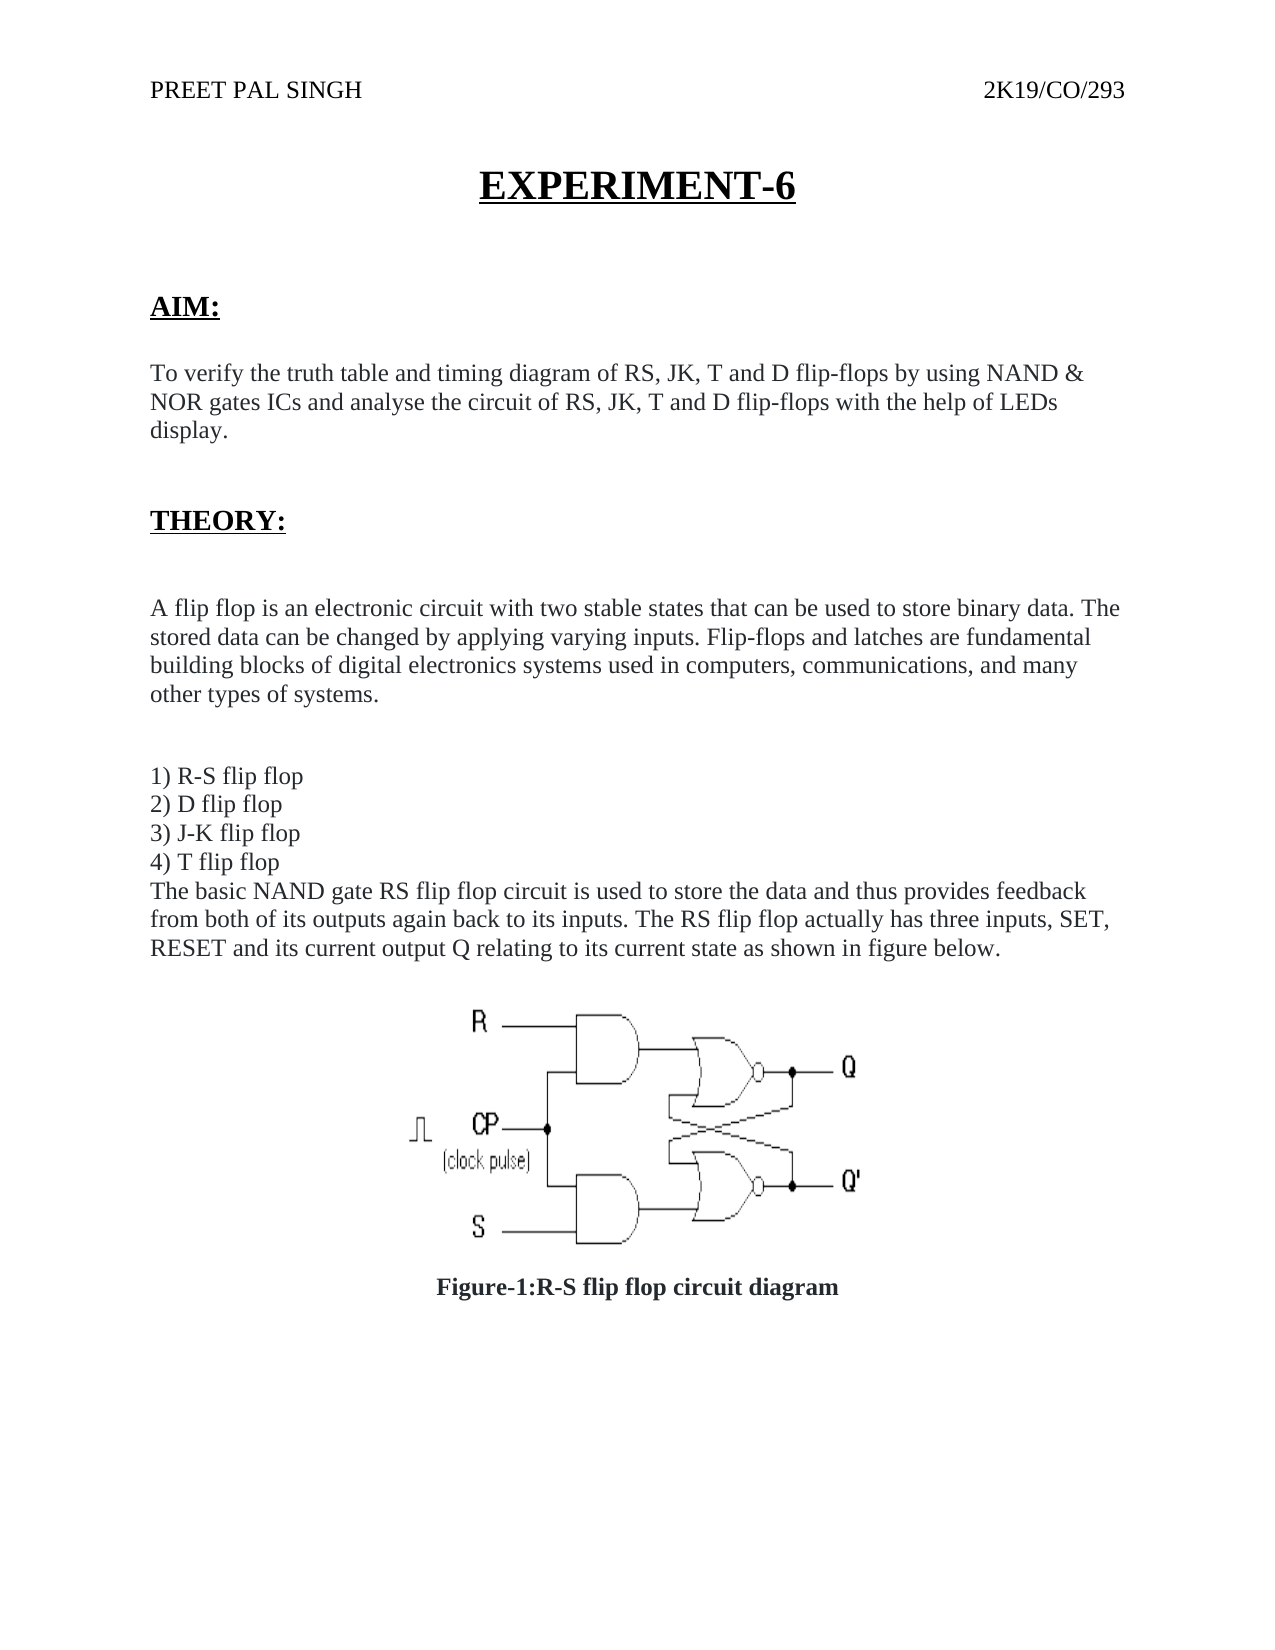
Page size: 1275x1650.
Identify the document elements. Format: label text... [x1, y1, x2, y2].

text 1) R-S flip flop 2) D flip flop 3) J-K flip flop 4) T flip flop The basic NAND gate RS flip flop circuit is used to store the data and thus provides feedback from both of its outputs again back to its inputs. The RS flip flop actually has three inputs, SET, RESET and its current output Q relating to its current state as shown in figure below. [150, 761, 1125, 962]
picture [402, 986, 873, 1268]
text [150, 986, 1125, 1334]
text AIM: [150, 287, 1125, 323]
subtitle THEORY: [150, 503, 1125, 537]
subtitle To verify the truth table and timing diagram of RS, JK, T and D flip-flops by using NAND & NOR gates ICs and analyse the circuit of RS, JK, T and D flip-flops with the help of LEDs display. [150, 358, 1125, 444]
text A flip flop is an electronic circuit with two stable states that can be used to store binary data. The stored data can be changed by applying varying inputs. Flip-flops and latches are fundamental building blocks of digital electronics systems used in computers, communications, and many other types of systems. [150, 593, 1125, 737]
text EXPERIMENT-6 [150, 161, 1125, 208]
